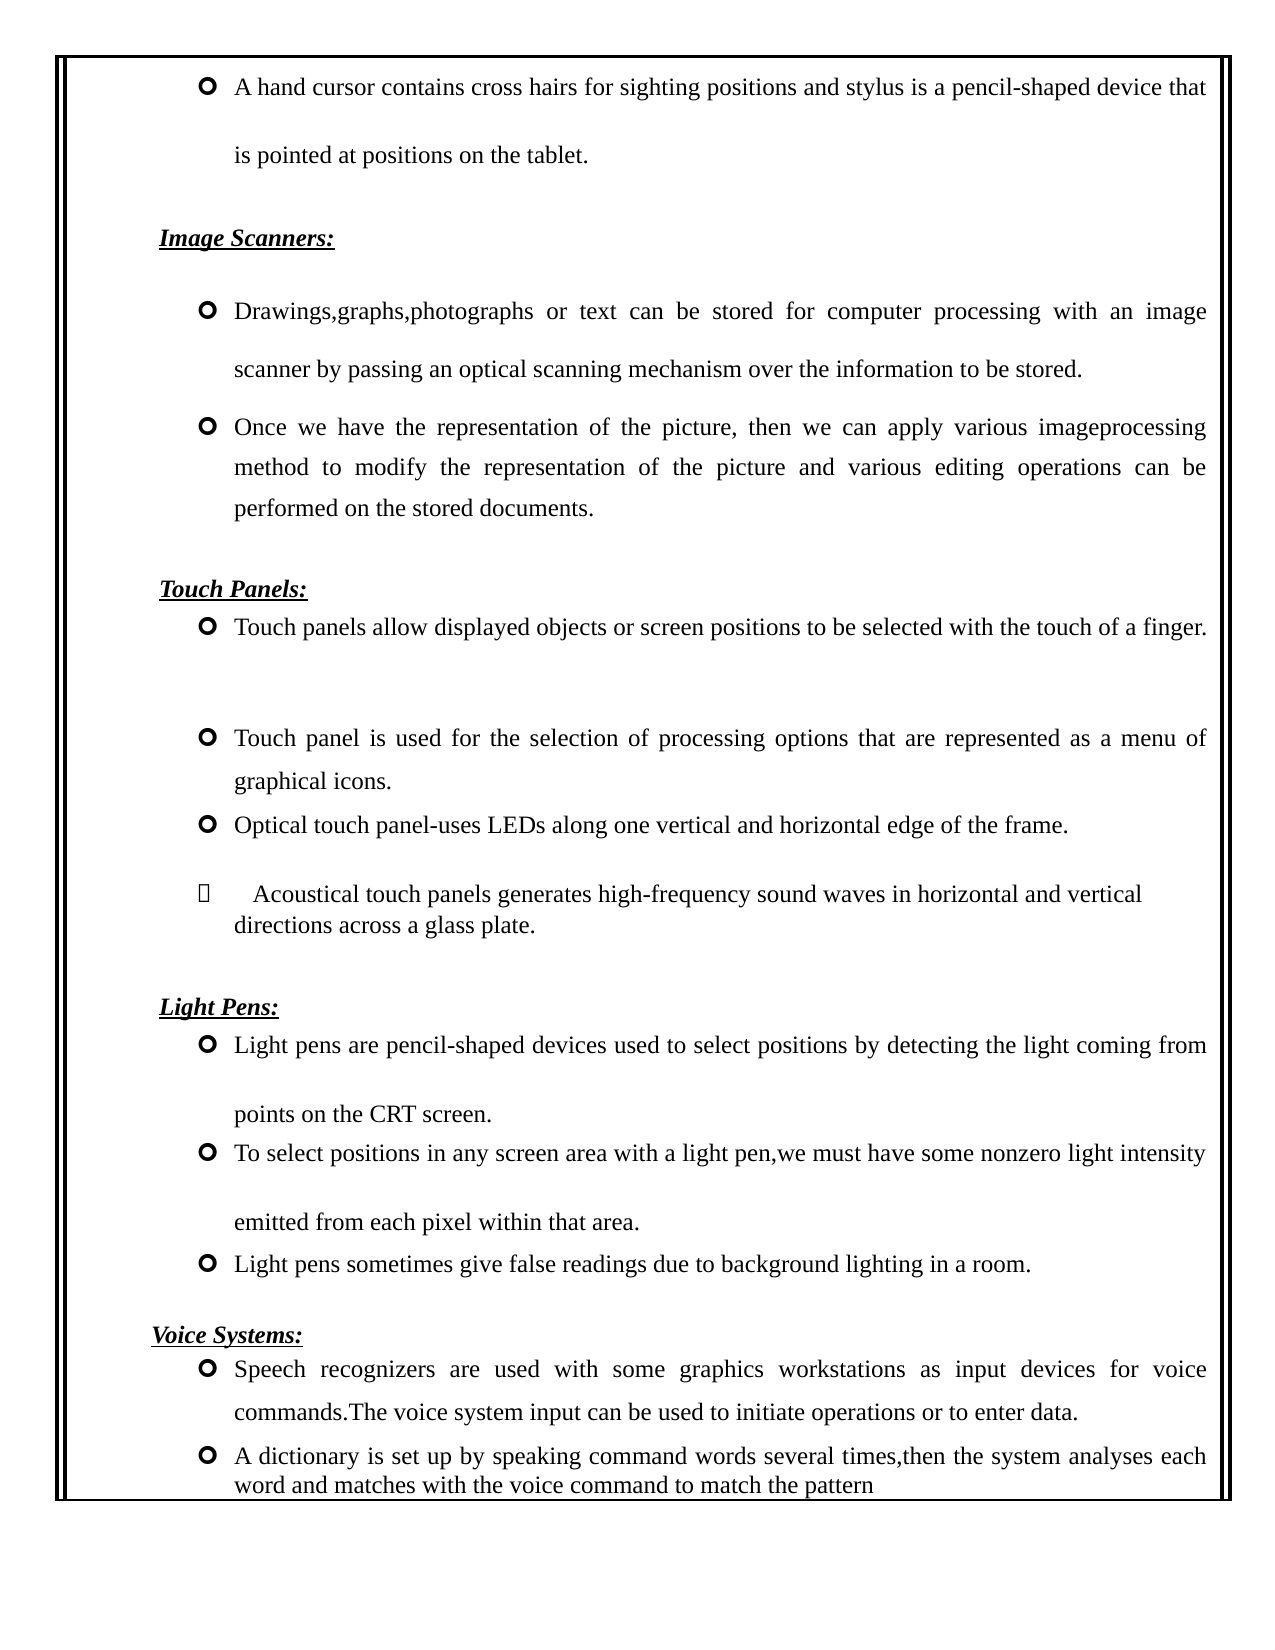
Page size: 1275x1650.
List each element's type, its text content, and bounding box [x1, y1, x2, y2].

table_cell A hand cursor contains cross hairs for sighting positions and stylus is a pencil-shaped device that is pointed at positions on the tablet. Image Scanners: Drawings,graphs,photographs or text can be stored for computer processing with an image scanner by passing an optical scanning mechanism over the information to be stored. Once we have the representation of the picture, then we can apply various imageprocessing method to modify the representation of the picture and various editing operations can be performed on the stored documents. Touch Panels: Touch panels allow displayed objects or screen positions to be selected with the touch of a finger. Touch panel is used for the selection of processing options that are represented as a menu of graphical icons. Optical touch panel-uses LEDs along one vertical and horizontal edge of the frame.  Acoustical touch panels generates high-frequency sound waves in horizontal and vertical directions across a glass plate. Light Pens: Light pens are pencil-shaped devices used to select positions by detecting the light coming from points on the CRT screen. To select positions in any screen area with a light pen,we must have some nonzero light intensity emitted from each pixel within that area. Light pens sometimes give false readings due to background lighting in a room. Voice Systems: Speech recognizers are used with some graphics workstations as input devices for voice commands.The voice system input can be used to initiate operations or to enter data. A dictionary is set up by speaking command words several times,then the system analyses each word and matches with the voice command to match the pattern [67, 58, 1220, 1499]
